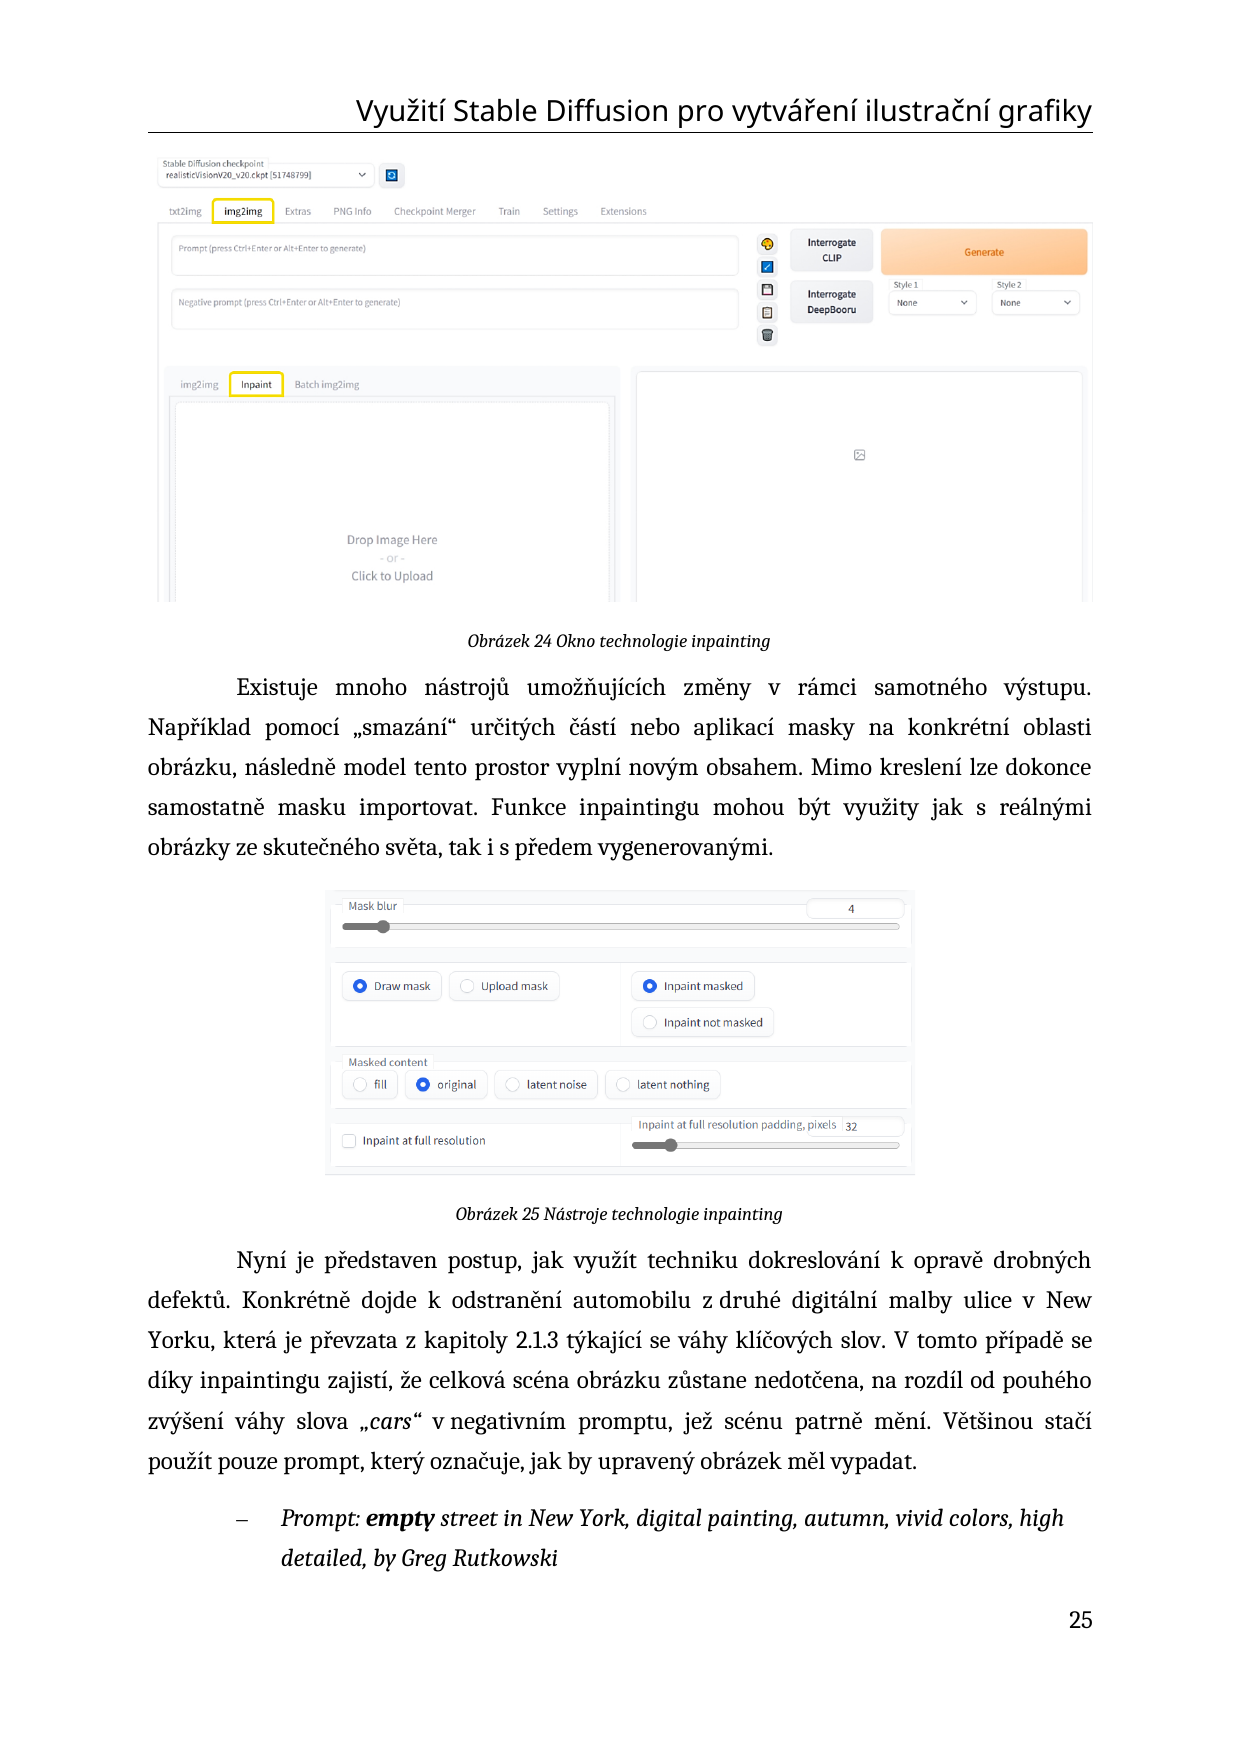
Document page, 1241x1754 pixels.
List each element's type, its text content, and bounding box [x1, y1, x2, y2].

text Obrázek 25 Nástroje technologie inpainting [148, 1203, 1093, 1225]
text Nyní je představen postup, jak využít techniku dokreslování k opravě drobných defektů. Konkrétně dojde k odstranění automobilu z druhé digitální malby ulice v New Yorku, která je převzata z kapitoly 2.1.3 týkající se váhy klíčových slov. V tomto případě se díky inpaintingu zajistí, že celková scéna obrázku zůstane nedotčena, na rozdíl od pouhého zvýšení váhy slova „cars“ v negativním promptu, jež scénu patrně mění. Většinou stačí použít pouze prompt, který označuje, jak by upravený obrázek měl vypadat. [148, 1246, 1093, 1476]
text Existuje mnoho nástrojů umožňujících změny v rámci samotného výstupu. Například pomocí „smazání“ určitých částí nebo aplikací masky na konkrétní oblasti obrázku, následně model tento prostor vyplní novým obsahem. Mimo kreslení lze dokonce samostatně masku importovat. Funkce inpaintingu mohou být využity jak s reálnými obrázky ze skutečného světa, tak i s předem vygenerovanými. [148, 672, 1093, 862]
picture [147, 147, 1093, 602]
picture [325, 890, 916, 1176]
text Obrázek 24 Okno technologie inpainting [148, 630, 1093, 652]
list Prompt: empty street in New York, digital painting, autumn, vivid colors, high detailed, by Greg Rutkowski [236, 1504, 1093, 1573]
